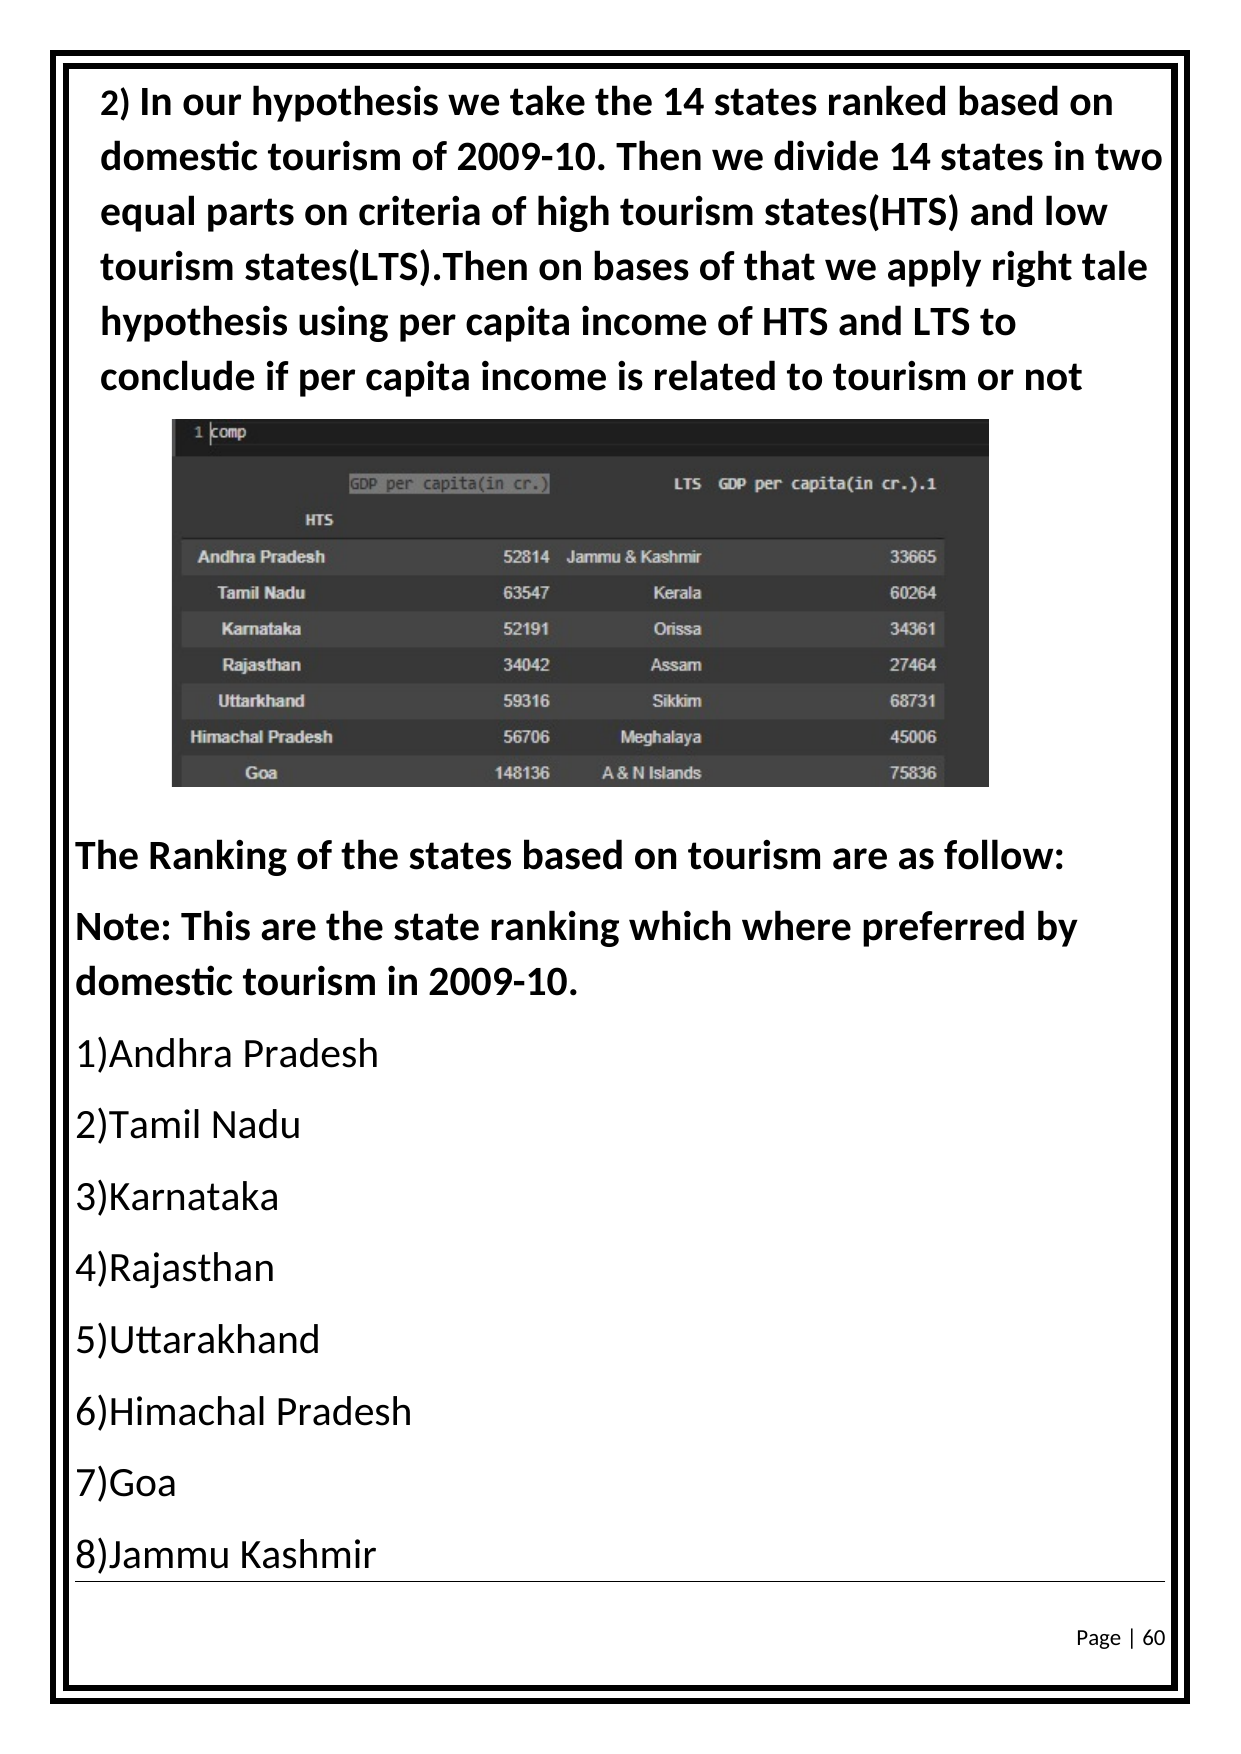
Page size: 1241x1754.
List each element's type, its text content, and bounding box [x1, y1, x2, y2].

text 8)Jammu Kashmir [75, 1528, 1165, 1581]
text 2)Tamil Nadu [75, 1098, 1165, 1149]
text 2) In our hypothesis we take the 14 states ranked based on domestic tourism of 2009-10. Then we divide 14 states in two equal parts on criteria of high tourism states(HTS) and low tourism states(LTS).Then on bases of that we apply right tale hypothesis using per capita income of HTS and LTS to conclude if per capita income is related to tourism or not [100, 75, 1165, 400]
text Note: This are the state ranking which where preferred by domestic tourism in 2009-10. [75, 900, 1165, 1006]
text 4)Rajasthan [75, 1241, 1165, 1292]
text 3)Karnataka [75, 1170, 1165, 1221]
text The Ranking of the states based on tourism are as follow: [75, 829, 1165, 879]
text 6)Himachal Pradesh [75, 1384, 1165, 1435]
picture [171, 419, 989, 787]
text 5)Uttarakhand [75, 1313, 1165, 1364]
text 1)Andhra Pradesh [75, 1027, 1165, 1078]
text 7)Goa [75, 1456, 1165, 1507]
